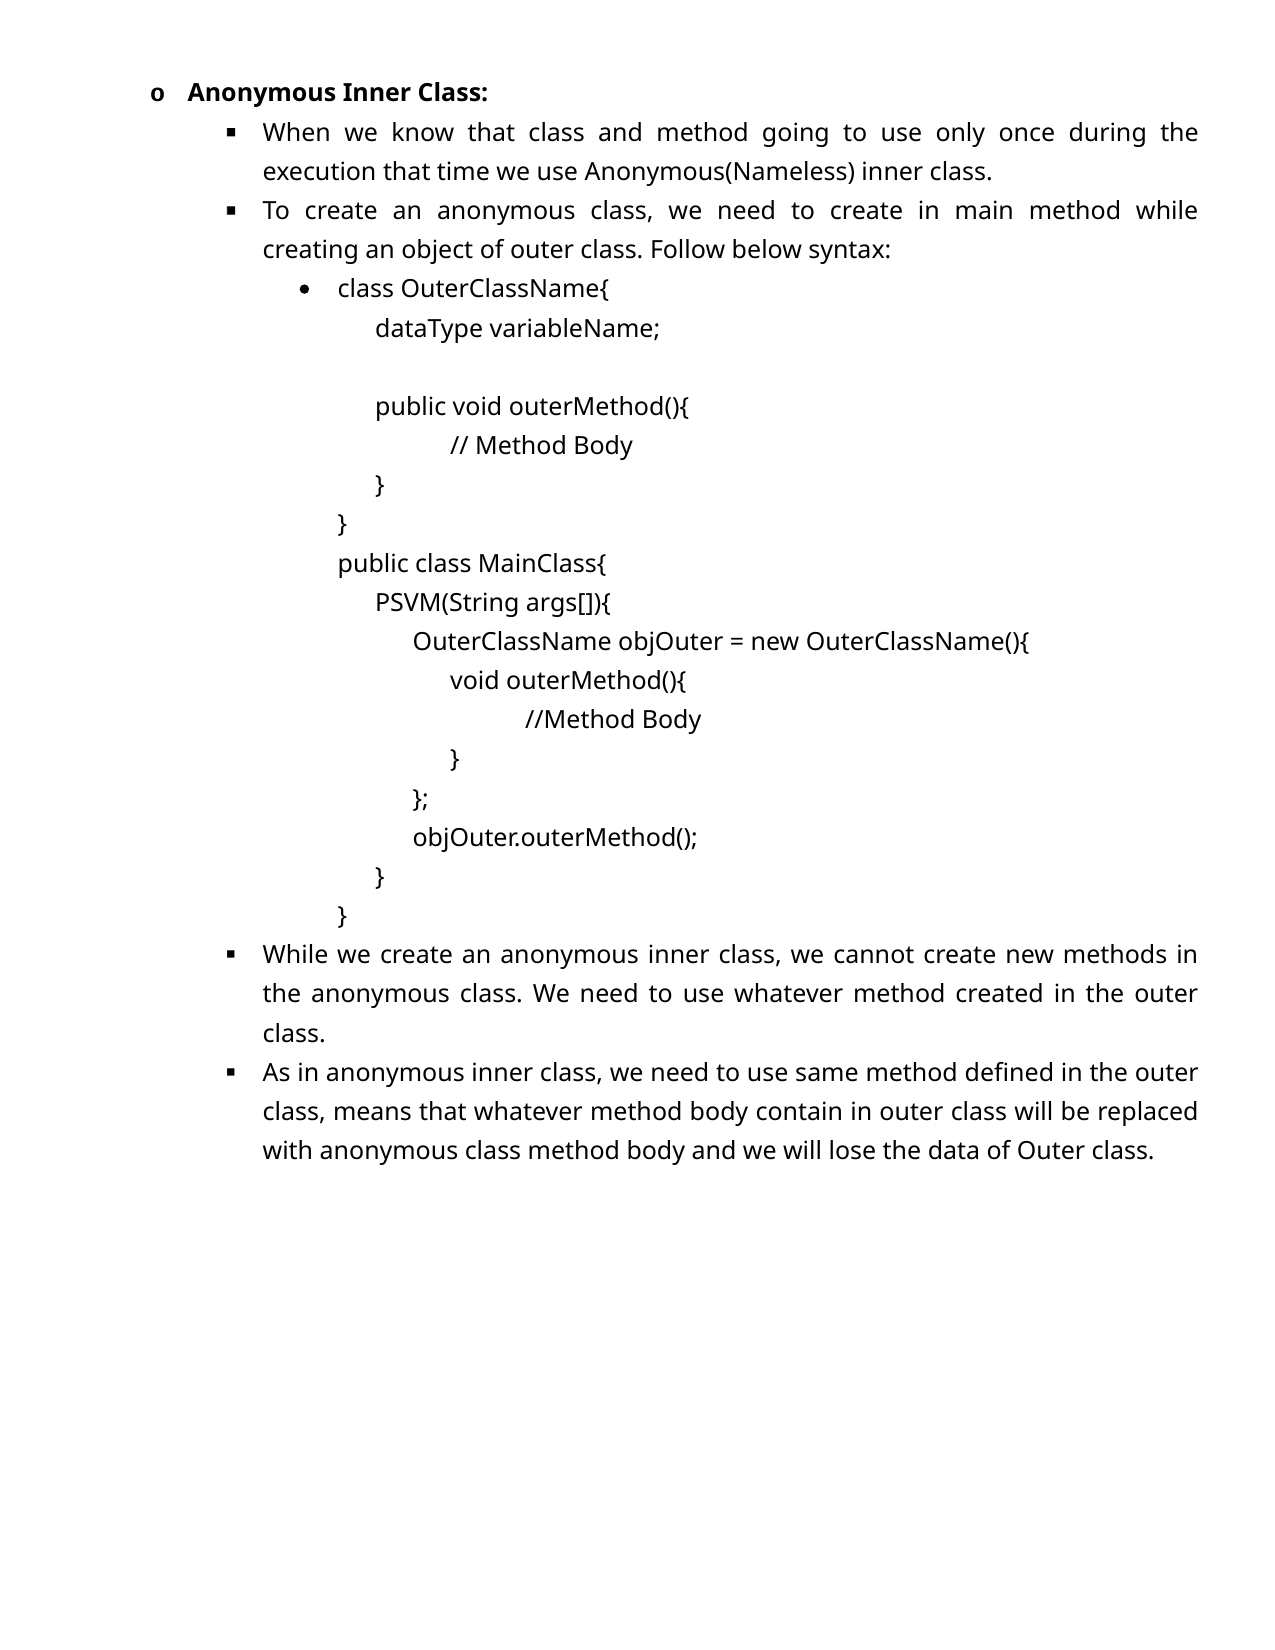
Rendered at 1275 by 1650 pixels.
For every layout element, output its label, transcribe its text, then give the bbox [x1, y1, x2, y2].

list dataType variableName; [375, 310, 1200, 344]
list class OuterClassName{ [300, 271, 1200, 305]
list } [337, 506, 1200, 540]
list } [375, 741, 1200, 775]
list void outerMethod(){ [375, 663, 1200, 697]
list } [375, 858, 1200, 893]
list // Method Body [375, 428, 1200, 462]
list //Method Body [375, 702, 1200, 736]
list }; [375, 780, 1200, 814]
list } [337, 898, 1200, 932]
list When we know that class and method going to use only once during the execution that time we use Anonymous(Nameless) inner class. [225, 114, 1200, 188]
list PSVM(String args[]){ [337, 584, 1200, 618]
list public void outerMethod(){ [375, 388, 1200, 423]
list While we create an anonymous inner class, we cannot create new methods in the anonymous class. We need to use whatever method created in the outer class. [225, 937, 1200, 1049]
list objOuter.outerMethod(); [375, 819, 1200, 853]
list Anonymous Inner Class: [150, 75, 1200, 109]
list As in anonymous inner class, we need to use same method defined in the outer class, means that whatever method body contain in outer class will be replaced with anonymous class method body and we will lose the data of Outer class. [225, 1054, 1200, 1167]
list OuterClassName objOuter = new OuterClassName(){ [375, 623, 1200, 658]
list } [375, 467, 1200, 501]
list To create an anonymous class, we need to create in main method while creating an object of outer class. Follow below syntax: [225, 193, 1200, 266]
list public class MainClass{ [337, 545, 1200, 579]
